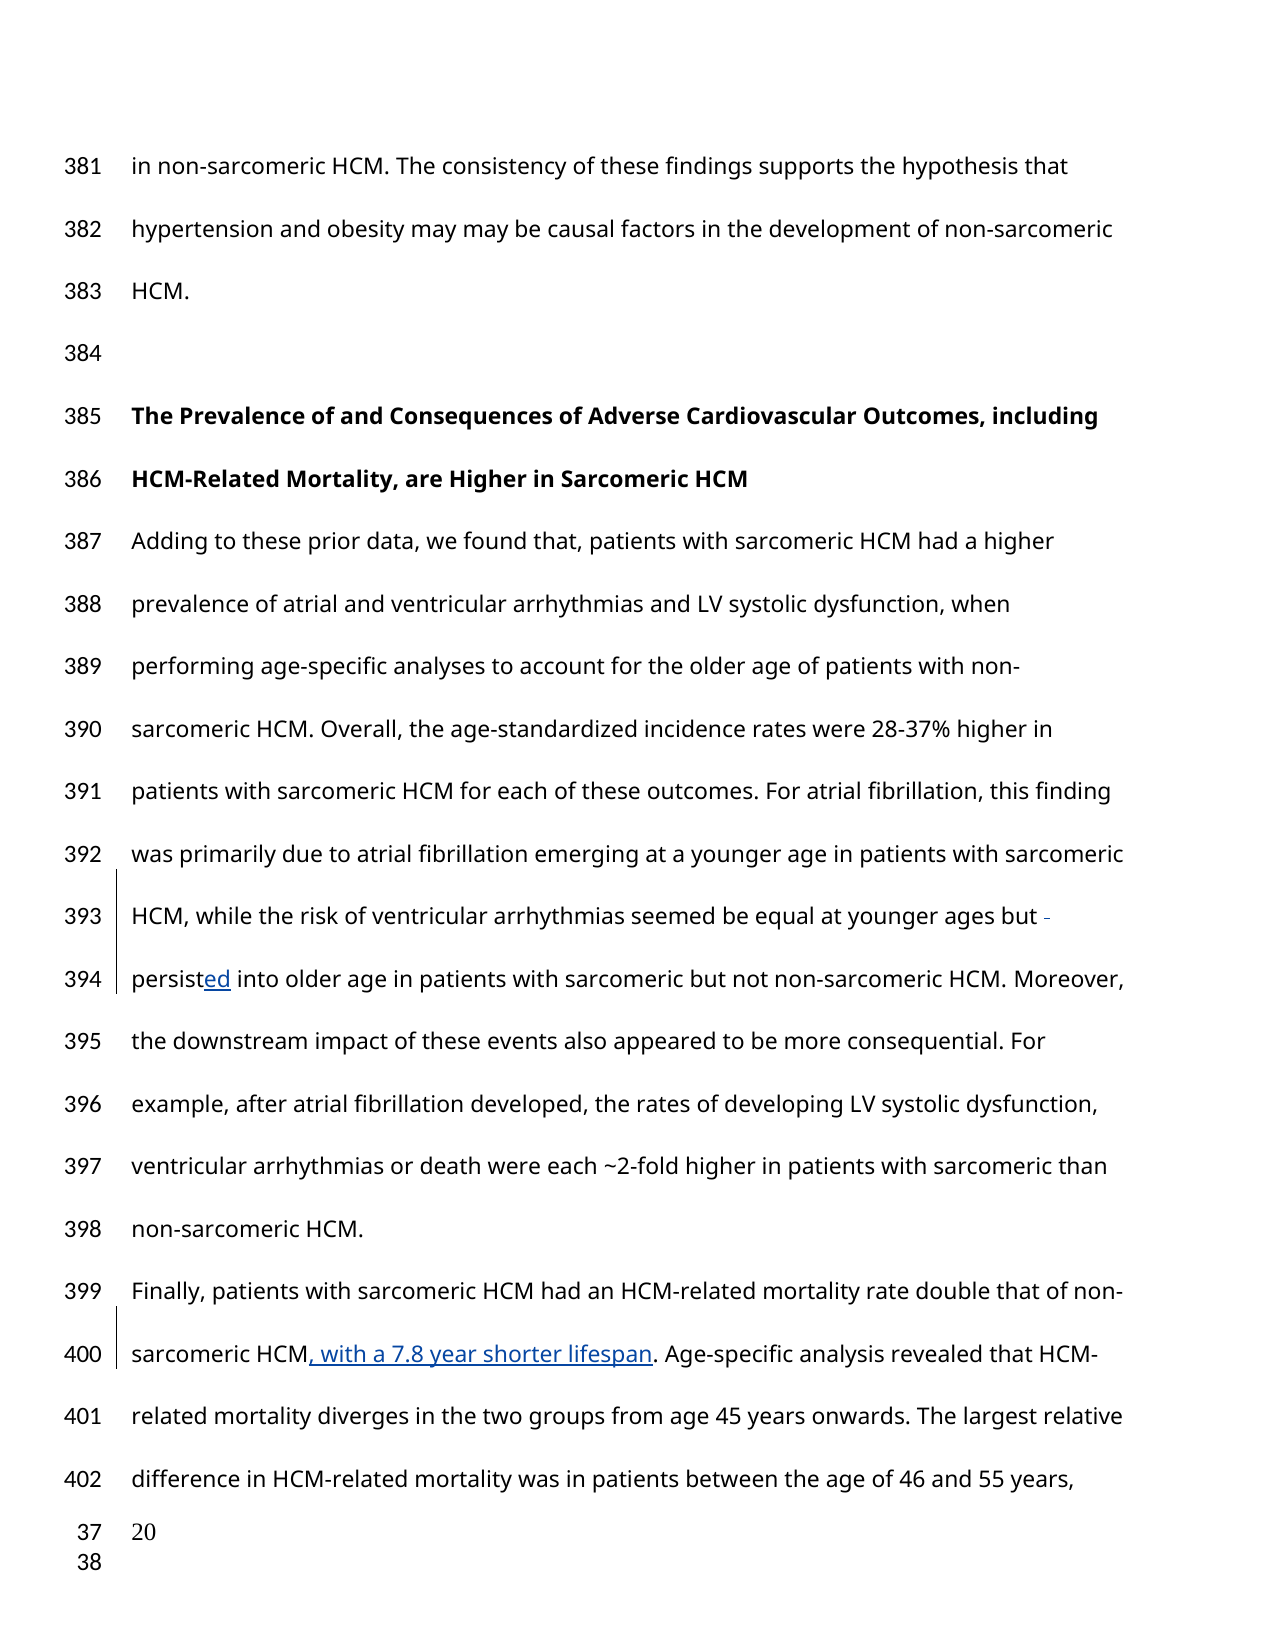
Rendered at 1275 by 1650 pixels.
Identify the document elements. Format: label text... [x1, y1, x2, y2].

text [131, 1275, 1125, 1494]
text The Prevalence of and Consequences of Adverse Cardiovascular Outcomes, including HCM-Related Mortality, are Higher in Sarcomeric HCM [131, 400, 1125, 494]
text Adding to these prior data, we found that, patients with sarcomeric HCM had a higher prevalence of atrial and ventricular arrhythmias and LV systolic dysfunction, when performing age-specific analyses to account for the older age of patients with non-sarcomeric HCM. Overall, the age-standardized incidence rates were 28-37% higher in patients with sarcomeric HCM for each of these outcomes. For atrial fibrillation, this finding was primarily due to atrial fibrillation emerging at a younger age in patients with sarcomeric HCM, while the risk of ventricular arrhythmias seemed be equal at younger ages but persist into older age in patients with sarcomeric but not non-sarcomeric HCM. Moreover, the downstream impact of these events also appeared to be more consequential. For example, after atrial fibrillation developed, the rates of developing LV systolic dysfunction, ventricular arrhythmias or death were each ~2-fold higher in patients with sarcomeric than non-sarcomeric HCM. [131, 525, 1125, 1244]
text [131, 150, 1125, 306]
